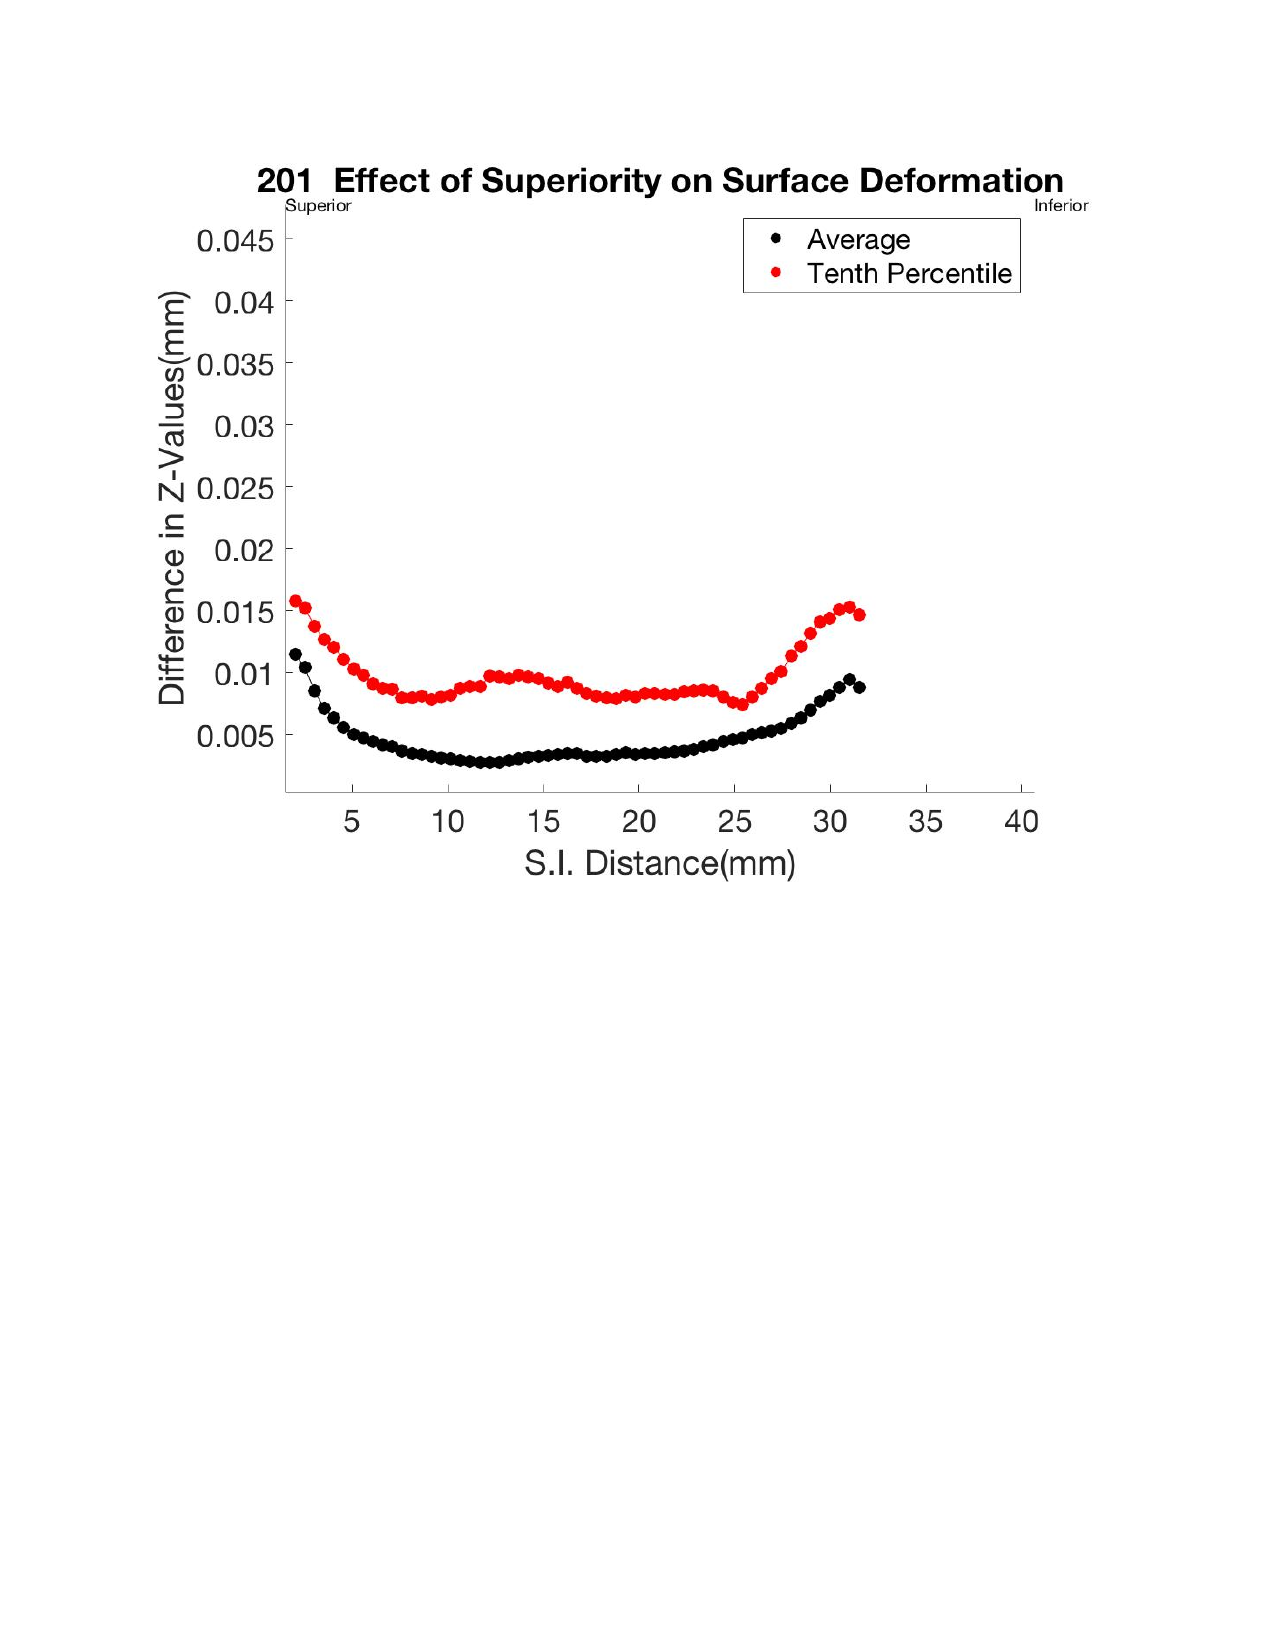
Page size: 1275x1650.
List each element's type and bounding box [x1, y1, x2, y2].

picture [150, 150, 1125, 882]
